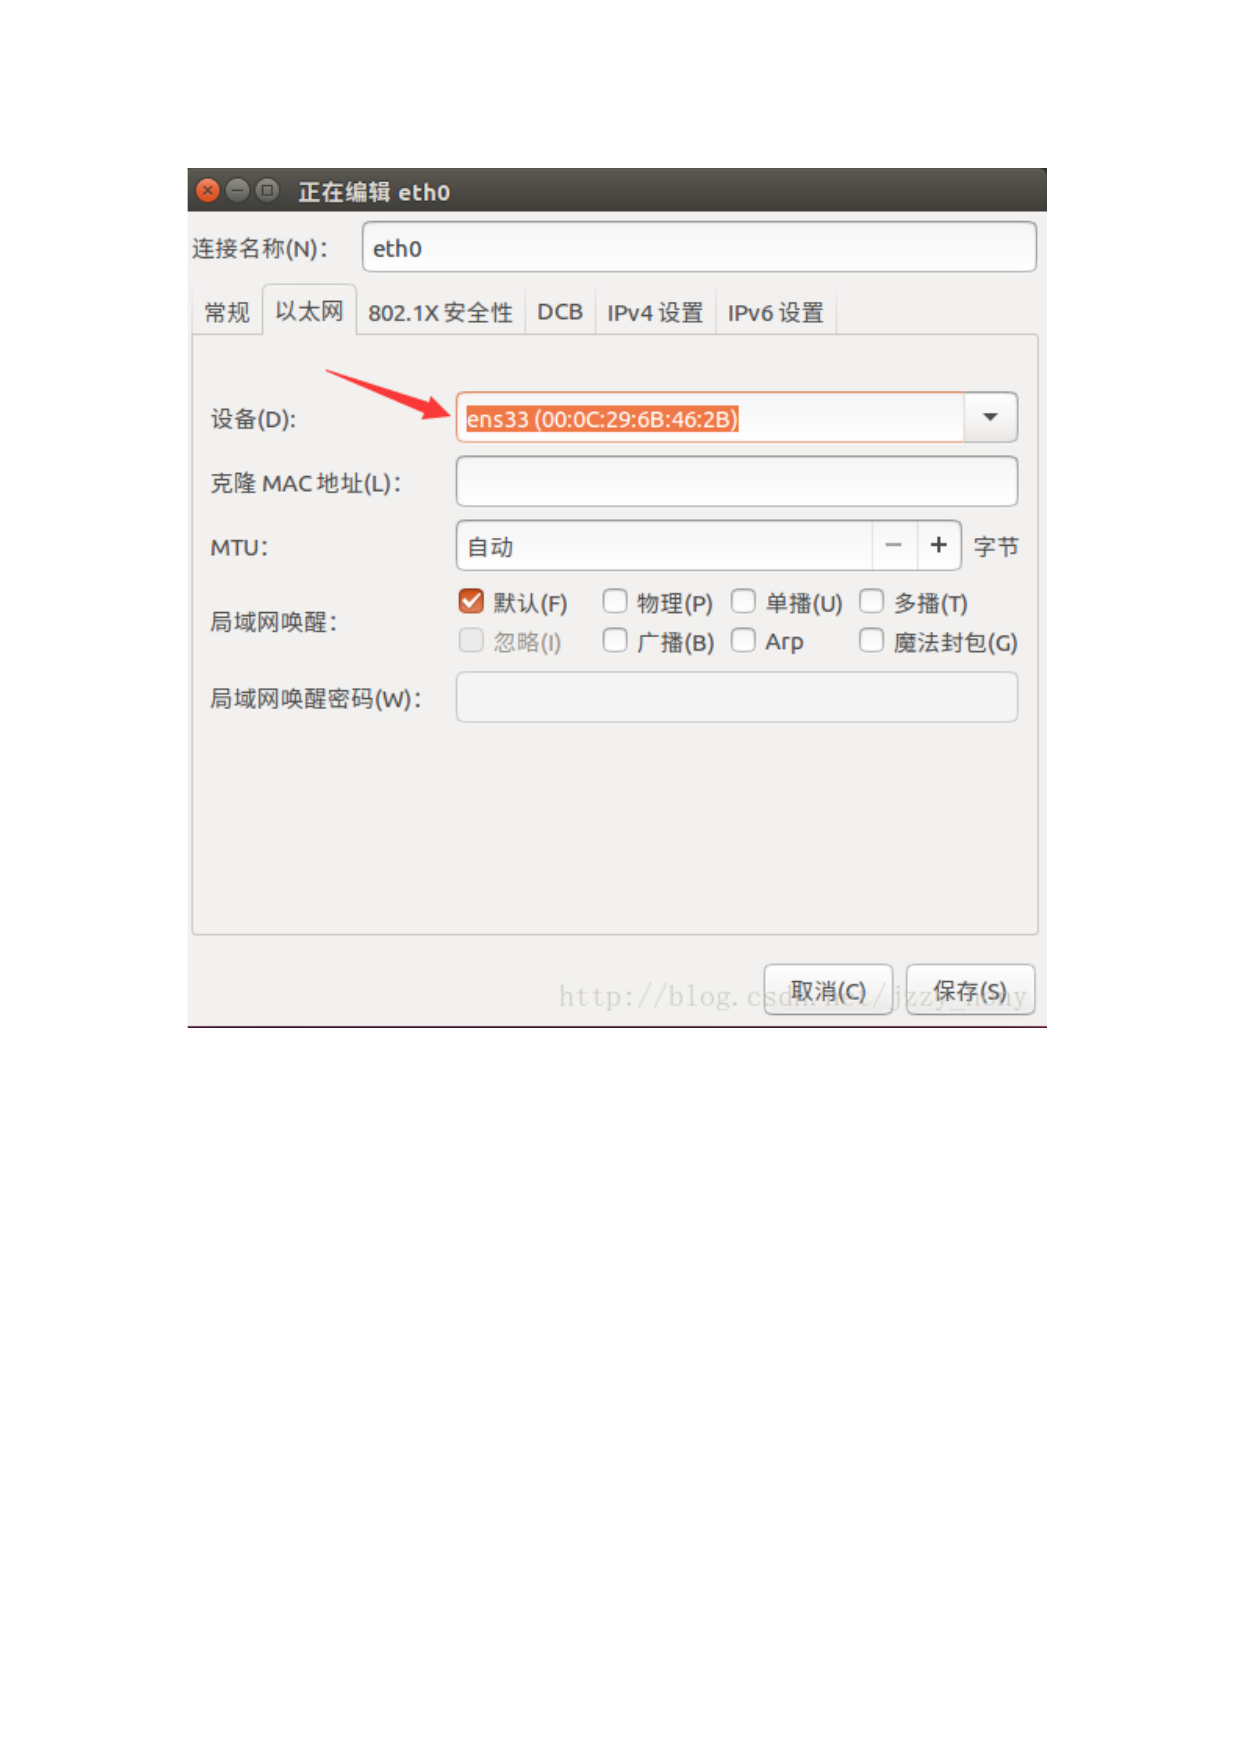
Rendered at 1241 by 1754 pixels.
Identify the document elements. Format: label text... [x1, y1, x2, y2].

picture [187, 168, 1047, 1028]
